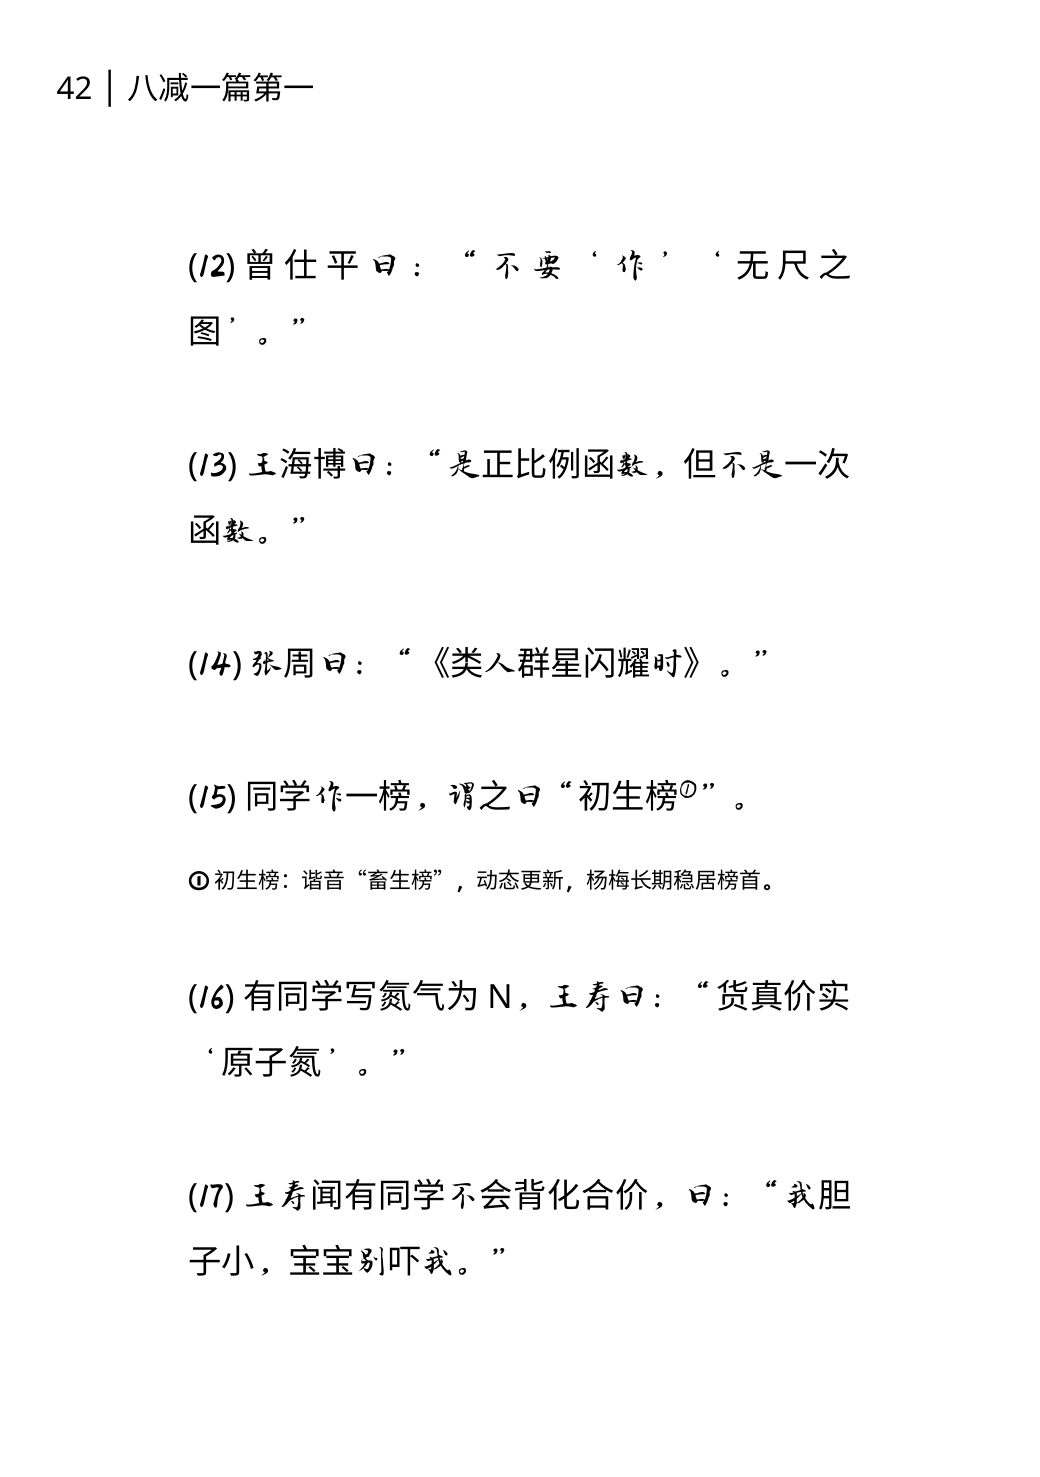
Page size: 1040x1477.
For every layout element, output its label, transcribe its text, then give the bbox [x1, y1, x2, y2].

list 王海博曰：“是正比例函数，但不是一次函数。” [188, 432, 852, 565]
list 张周曰：“《类人群星闪耀时》。” [188, 632, 852, 698]
text 有同学写氮气为N，王寿曰：“货真价实‘原子氮’。” [188, 964, 852, 1097]
list 曾仕平曰：“不要‘作’‘无尺之图’。” [188, 233, 852, 366]
text ①初生榜：谐音“畜生榜”，动态更新，杨梅长期稳居榜首。 [188, 864, 852, 897]
list 同学作一榜，谓之曰“初生榜①”。 [188, 764, 852, 831]
text 王寿闻有同学不会背化合价，曰：“我胆子小，宝宝别吓我。” [188, 1163, 852, 1296]
